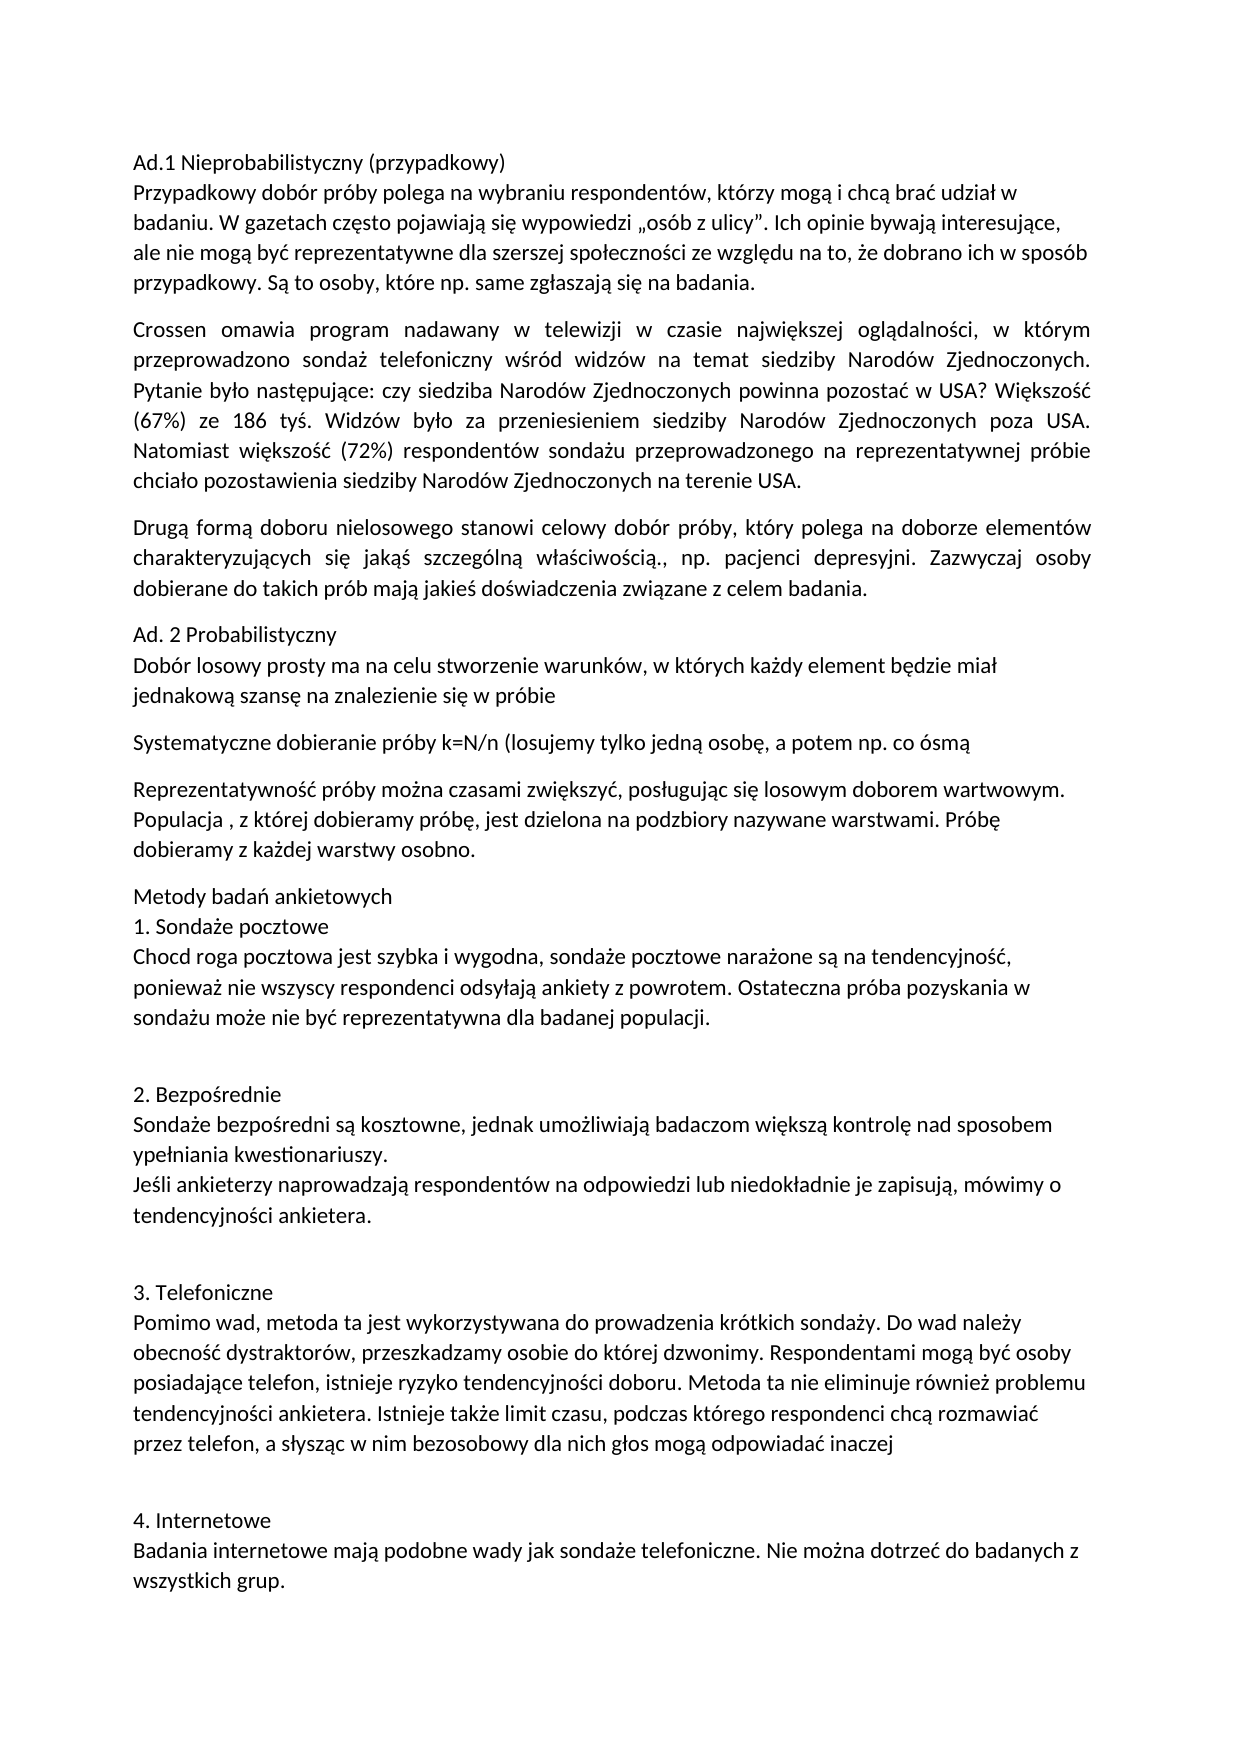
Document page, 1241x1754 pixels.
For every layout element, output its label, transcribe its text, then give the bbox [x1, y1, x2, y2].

text Ad.1 Nieprobabilistyczny (przypadkowy) Przypadkowy dobór próby polega na wybraniu respondentów, którzy mogą i chcą brać udział w badaniu. W gazetach często pojawiają się wypowiedzi „osób z ulicy”. Ich opinie bywają interesujące, ale nie mogą być reprezentatywne dla szerszej społeczności ze względu na to, że dobrano ich w sposób przypadkowy. Są to osoby, które np. same zgłaszają się na badania. [133, 148, 1093, 296]
text 4. Internetowe Badania internetowe mają podobne wady jak sondaże telefoniczne. Nie można dotrzeć do badanych z wszystkich grup. [133, 1476, 1093, 1594]
text Ad. 2 Probabilistyczny Dobór losowy prosty ma na celu stworzenie warunków, w których każdy element będzie miał jednakową szansę na znalezienie się w próbie [133, 621, 1093, 709]
text Drugą formą doboru nielosowego stanowi celowy dobór próby, który polega na doborze elementów charakteryzujących się jakąś szczególną właściwością., np. pacjenci depresyjni. Zazwyczaj osoby dobierane do takich prób mają jakieś doświadczenia związane z celem badania. [133, 513, 1093, 602]
text 2. Bezpośrednie Sondaże bezpośredni są kosztowne, jednak umożliwiają badaczom większą kontrolę nad sposobem ypełniania kwestionariuszy. Jeśli ankieterzy naprowadzają respondentów na odpowiedzi lub niedokładnie je zapisują, mówimy o tendencyjności ankietera. [133, 1050, 1093, 1229]
text Crossen omawia program nadawany w telewizji w czasie największej oglądalności, w którym przeprowadzono sondaż telefoniczny wśród widzów na temat siedziby Narodów Zjednoczonych. Pytanie było następujące: czy siedziba Narodów Zjednoczonych powinna pozostać w USA? Większość (67%) ze 186 tyś. Widzów było za przeniesieniem siedziby Narodów Zjednoczonych poza USA. Natomiast większość (72%) respondentów sondażu przeprowadzonego na reprezentatywnej próbie chciało pozostawienia siedziby Narodów Zjednoczonych na terenie USA. [133, 315, 1093, 494]
text Metody badań ankietowych 1. Sondaże pocztowe Chocd roga pocztowa jest szybka i wygodna, sondaże pocztowe narażone są na tendencyjność, ponieważ nie wszyscy respondenci odsyłają ankiety z powrotem. Ostateczna próba pozyskania w sondażu może nie być reprezentatywna dla badanej populacji. [133, 882, 1093, 1031]
text Systematyczne dobieranie próby k=N/n (losujemy tylko jedną osobę, a potem np. co ósmą [133, 728, 1093, 756]
text 3. Telefoniczne Pomimo wad, metoda ta jest wykorzystywana do prowadzenia krótkich sondaży. Do wad należy obecność dystraktorów, przeszkadzamy osobie do której dzwonimy. Respondentami mogą być osoby posiadające telefon, istnieje ryzyko tendencyjności doboru. Metoda ta nie eliminuje również problemu tendencyjności ankietera. Istnieje także limit czasu, podczas którego respondenci chcą rozmawiać przez telefon, a słysząc w nim bezosobowy dla nich głos mogą odpowiadać inaczej [133, 1248, 1093, 1457]
text Reprezentatywność próby można czasami zwiększyć, posługując się losowym doborem wartwowym. Populacja , z której dobieramy próbę, jest dzielona na podzbiory nazywane warstwami. Próbę dobieramy z każdej warstwy osobno. [133, 775, 1093, 863]
